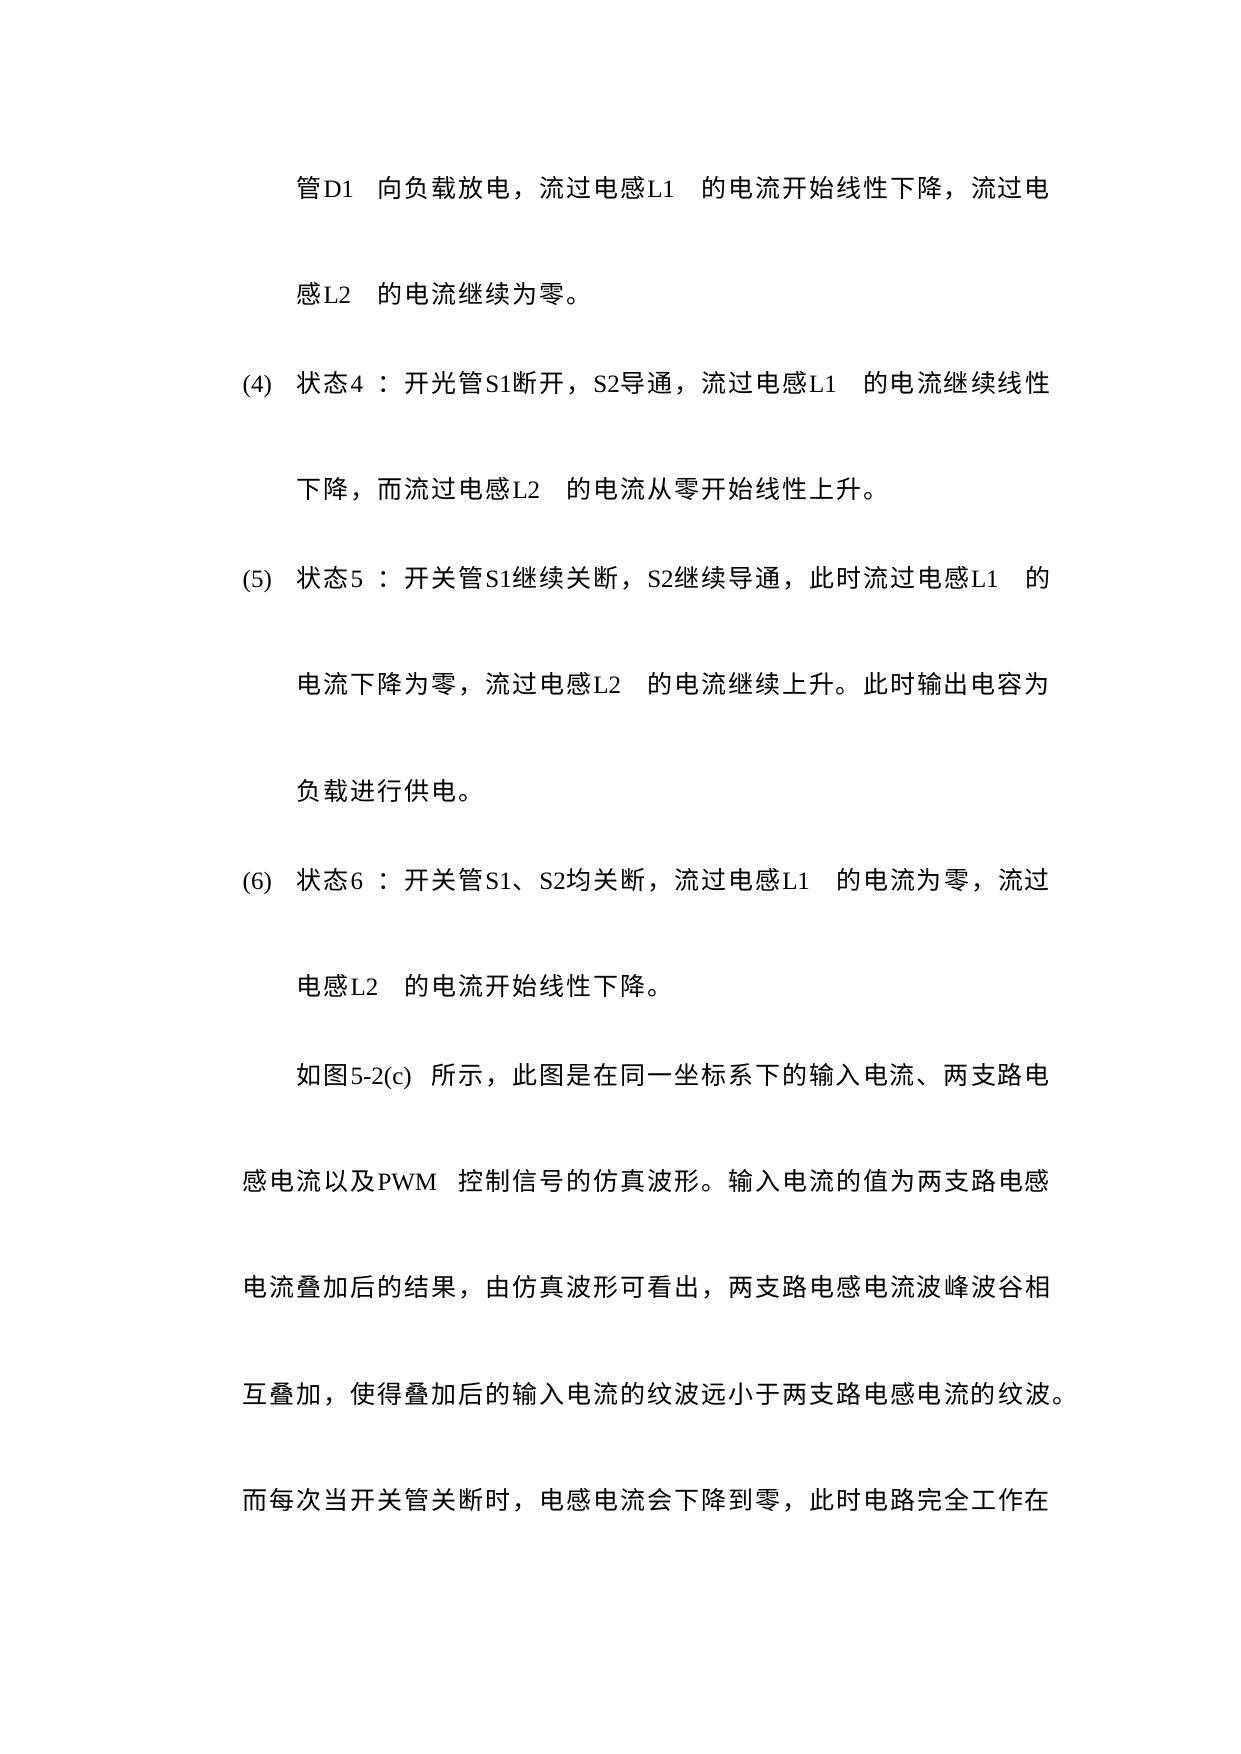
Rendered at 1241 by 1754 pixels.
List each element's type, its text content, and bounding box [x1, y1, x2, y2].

list 状态6：开关管S1、S2均关断，流过电感L1的电流为零，流过电感L2的电流开始线性下降。 [232, 843, 1052, 1020]
list 状态4：开光管S1断开，S2导通，流过电感L1的电流继续线性下降，而流过电感L2的电流从零开始线性上升。 [232, 346, 1052, 523]
list 状态5：开关管S1继续关断，S2继续导通，此时流过电感L1的电流下降为零，流过电感L2的电流继续上升。此时输出电容为负载进行供电。 [232, 541, 1052, 825]
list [232, 151, 1052, 328]
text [232, 1038, 1052, 1534]
